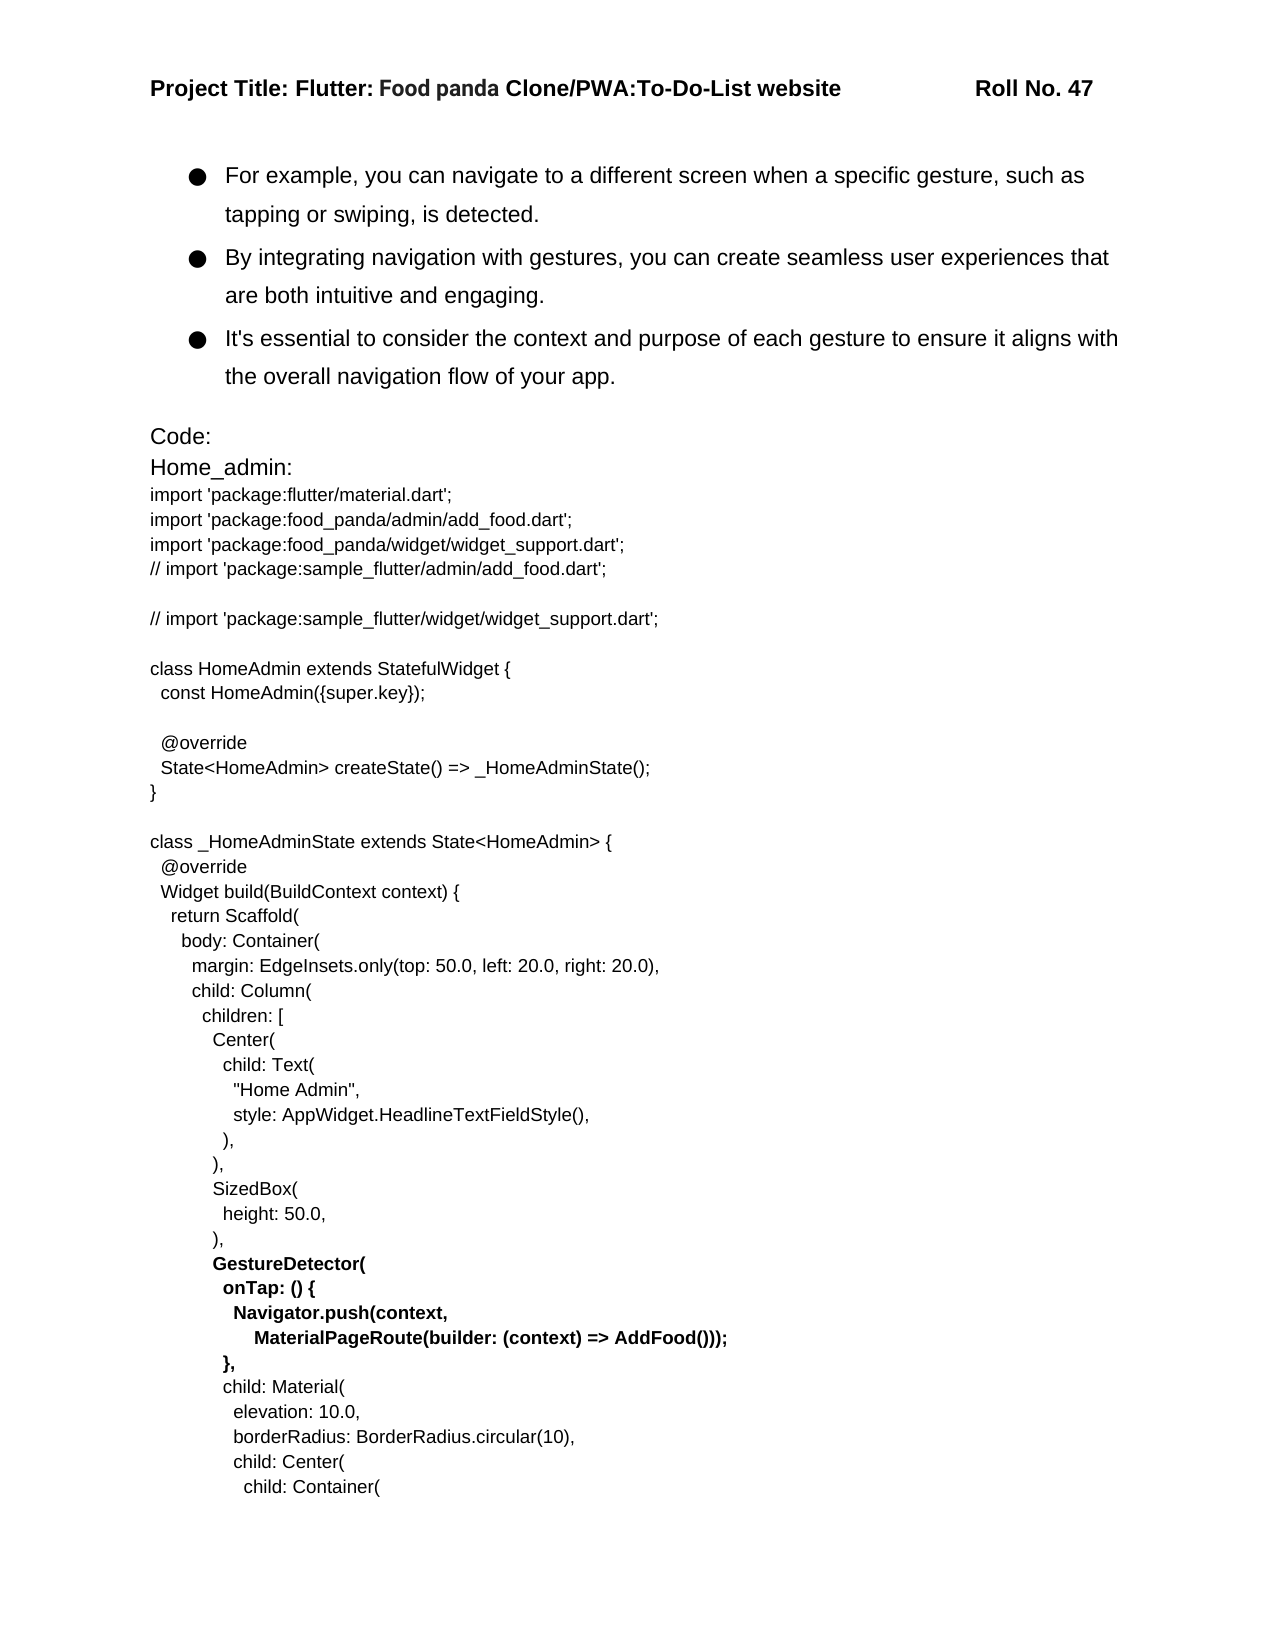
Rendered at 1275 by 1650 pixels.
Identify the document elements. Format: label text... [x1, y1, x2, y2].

text @override [150, 732, 1125, 753]
text Home_admin: [150, 453, 1125, 480]
text State<HomeAdmin> createState() => _HomeAdminState(); [150, 756, 1125, 778]
text Navigator.push(context, [150, 1302, 1125, 1323]
list It's essential to consider the context and purpose of each gesture to ensure it aligns with the overall navigation flow of your app. [187, 312, 1125, 389]
text onTap: () { [150, 1277, 1125, 1299]
text Code: [150, 423, 1125, 450]
text import 'package:food_panda/admin/add_food.dart'; [150, 508, 1125, 530]
text style: AppWidget.HeadlineTextFieldStyle(), [150, 1103, 1125, 1125]
text // import 'package:sample_flutter/widget/widget_support.dart'; [150, 608, 1125, 629]
text child: Center( [150, 1451, 1125, 1472]
text elevation: 10.0, [150, 1401, 1125, 1423]
text ), [150, 1227, 1125, 1249]
text import 'package:flutter/material.dart'; [150, 484, 1125, 505]
text child: Text( [150, 1054, 1125, 1076]
text children: [ [150, 1004, 1125, 1026]
text }, [150, 1351, 1125, 1373]
text import 'package:food_panda/widget/widget_support.dart'; [150, 533, 1125, 555]
text Widget build(BuildContext context) { [150, 880, 1125, 902]
text ), [150, 1153, 1125, 1175]
text return Scaffold( [150, 905, 1125, 927]
text } [150, 781, 1125, 803]
text margin: EdgeInsets.only(top: 50.0, left: 20.0, right: 20.0), [150, 955, 1125, 976]
text Center( [150, 1029, 1125, 1051]
text GestureDetector( [150, 1252, 1125, 1274]
text class _HomeAdminState extends State<HomeAdmin> { [150, 831, 1125, 852]
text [150, 1426, 1125, 1447]
text @override [150, 856, 1125, 877]
text body: Container( [150, 930, 1125, 952]
text ), [150, 1128, 1125, 1150]
text "Home Admin", [150, 1079, 1125, 1100]
text child: Container( [150, 1475, 1125, 1497]
text MaterialPageRoute(builder: (context) => AddFood())); [150, 1327, 1125, 1348]
text const HomeAdmin({super.key}); [150, 682, 1125, 704]
text child: Material( [150, 1376, 1125, 1398]
list By integrating navigation with gestures, you can create seamless user experiences that are both intuitive and engaging. [187, 231, 1125, 308]
list For example, you can navigate to a different screen when a specific gesture, such as tapping or swiping, is detected. [187, 150, 1125, 227]
text class HomeAdmin extends StatefulWidget { [150, 657, 1125, 679]
text child: Column( [150, 979, 1125, 1001]
text SizedBox( [150, 1178, 1125, 1199]
text // import 'package:sample_flutter/admin/add_food.dart'; [150, 558, 1125, 580]
text height: 50.0, [150, 1203, 1125, 1224]
